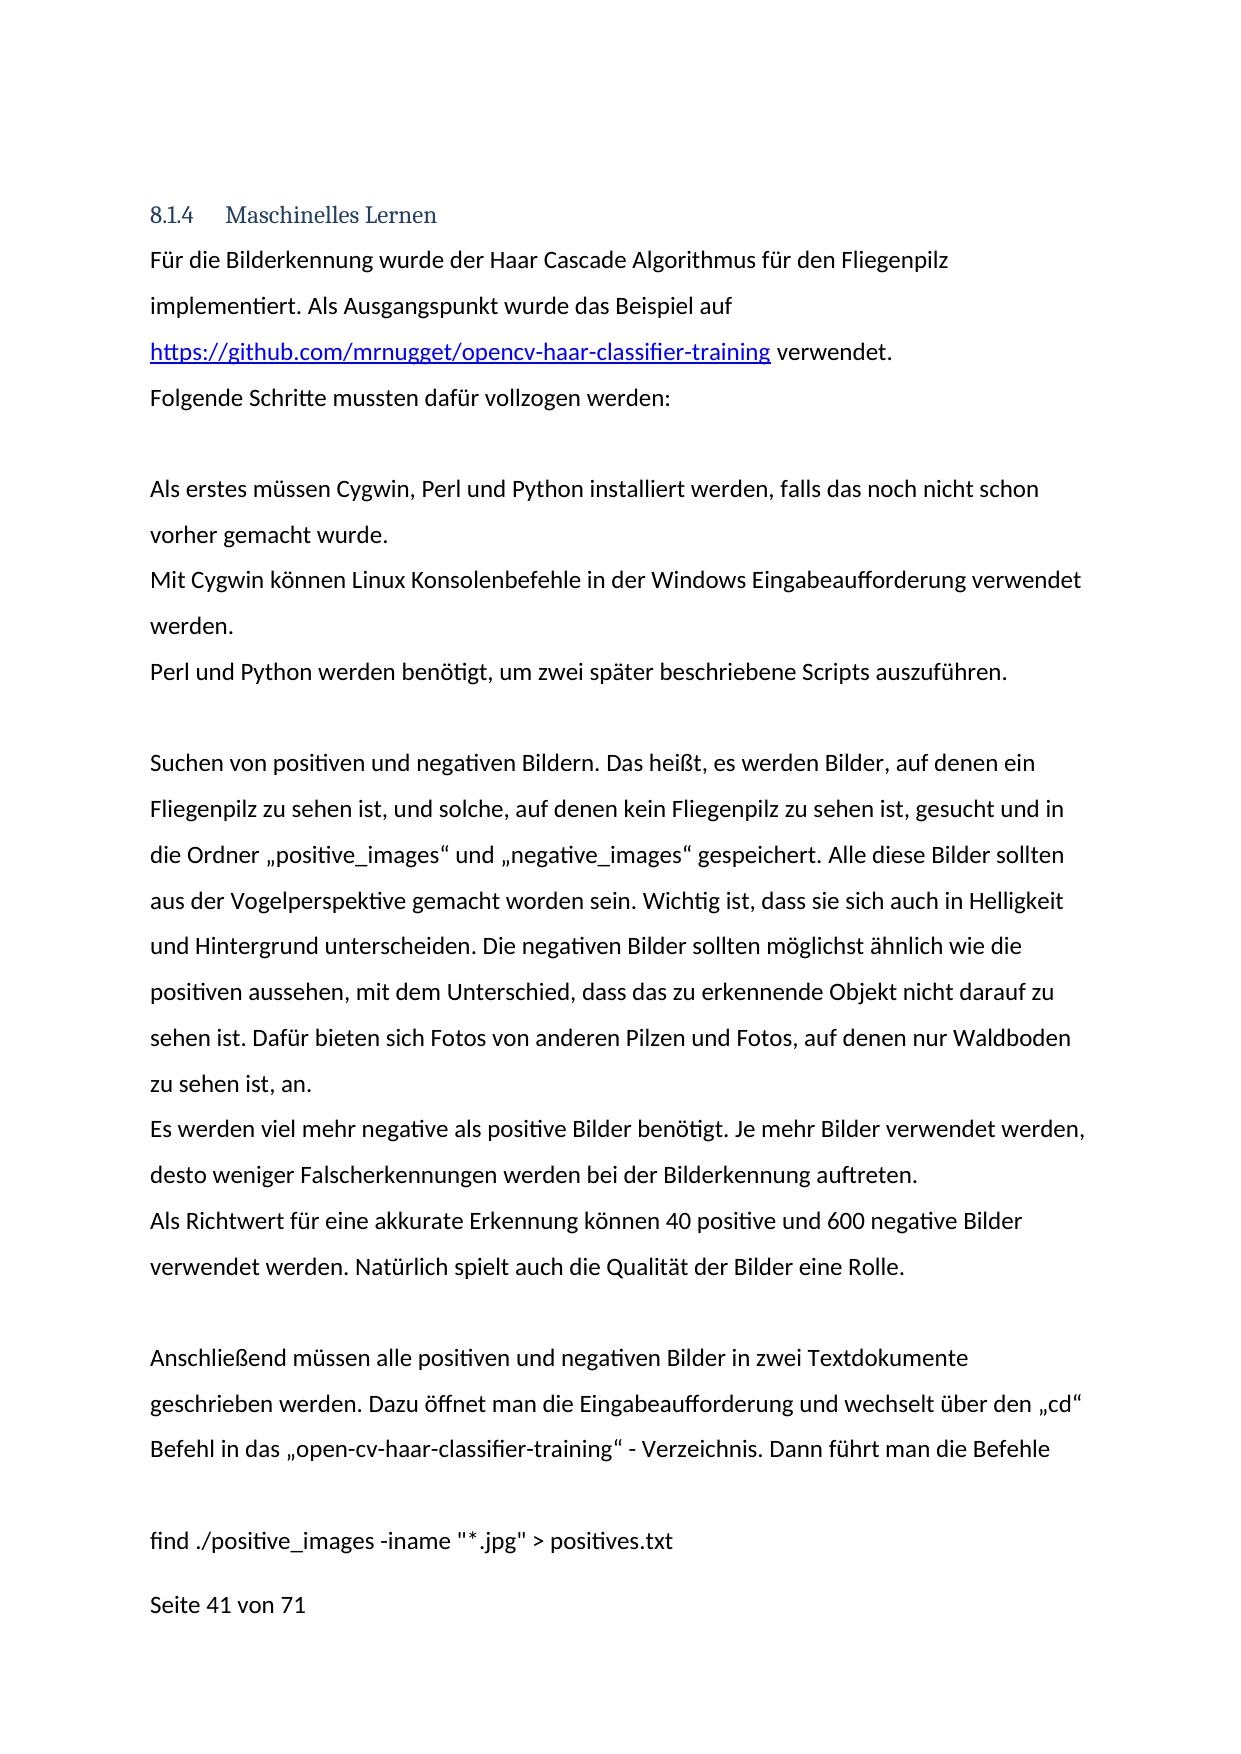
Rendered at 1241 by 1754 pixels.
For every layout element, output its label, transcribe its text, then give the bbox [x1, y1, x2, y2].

text Suchen von positiven und negativen Bildern. Das heißt, es werden Bilder, auf denen ein Fliegenpilz zu sehen ist, und solche, auf denen kein Fliegenpilz zu sehen ist, gesucht und in die Ordner „positive_images“ und „negative_images“ gespeichert. Alle diese Bilder sollten aus der Vogelperspektive gemacht worden sein. Wichtig ist, dass sie sich auch in Helligkeit und Hintergrund unterscheiden. Die negativen Bilder sollten möglichst ähnlich wie die positiven aussehen, mit dem Unterschied, dass das zu erkennende Objekt nicht darauf zu sehen ist. Dafür bieten sich Fotos von anderen Pilzen und Fotos, auf denen nur Waldboden zu sehen ist, an. [150, 748, 1090, 1098]
text Folgende Schritte mussten dafür vollzogen werden: [150, 382, 1090, 412]
text Mit Cygwin können Linux Konsolenbefehle in der Windows Eingabeaufforderung verwendet werden. [150, 565, 1090, 641]
text Perl und Python werden benötigt, um zwei später beschriebene Scripts auszuführen. [150, 656, 1090, 687]
text Für die Bilderkennung wurde der Haar Cascade Algorithmus für den Fliegenpilz implementiert. Als Ausgangspunkt wurde das Beispiel auf https://github.com/mrnugget/opencv-haar-classifier-training verwendet. [150, 244, 1090, 367]
subtitle Maschinelles Lernen [150, 201, 1090, 230]
text Als erstes müssen Cygwin, Perl und Python installiert werden, falls das noch nicht schon vorher gemacht wurde. [150, 473, 1090, 549]
text find ./positive_images -iname "*.jpg" > positives.txt [150, 1525, 1090, 1556]
text Anschließend müssen alle positiven und negativen Bilder in zwei Textdokumente geschrieben werden. Dazu öffnet man die Eingabeaufforderung und wechselt über den „cd“ Befehl in das „open-cv-haar-classifier-training“ - Verzeichnis. Dann führt man die Befehle [150, 1342, 1090, 1464]
text Es werden viel mehr negative als positive Bilder benötigt. Je mehr Bilder verwendet werden, desto weniger Falscherkennungen werden bei der Bilderkennung auftreten. Als Richtwert für eine akkurate Erkennung können 40 positive und 600 negative Bilder verwendet werden. Natürlich spielt auch die Qualität der Bilder eine Rolle. [150, 1113, 1090, 1281]
